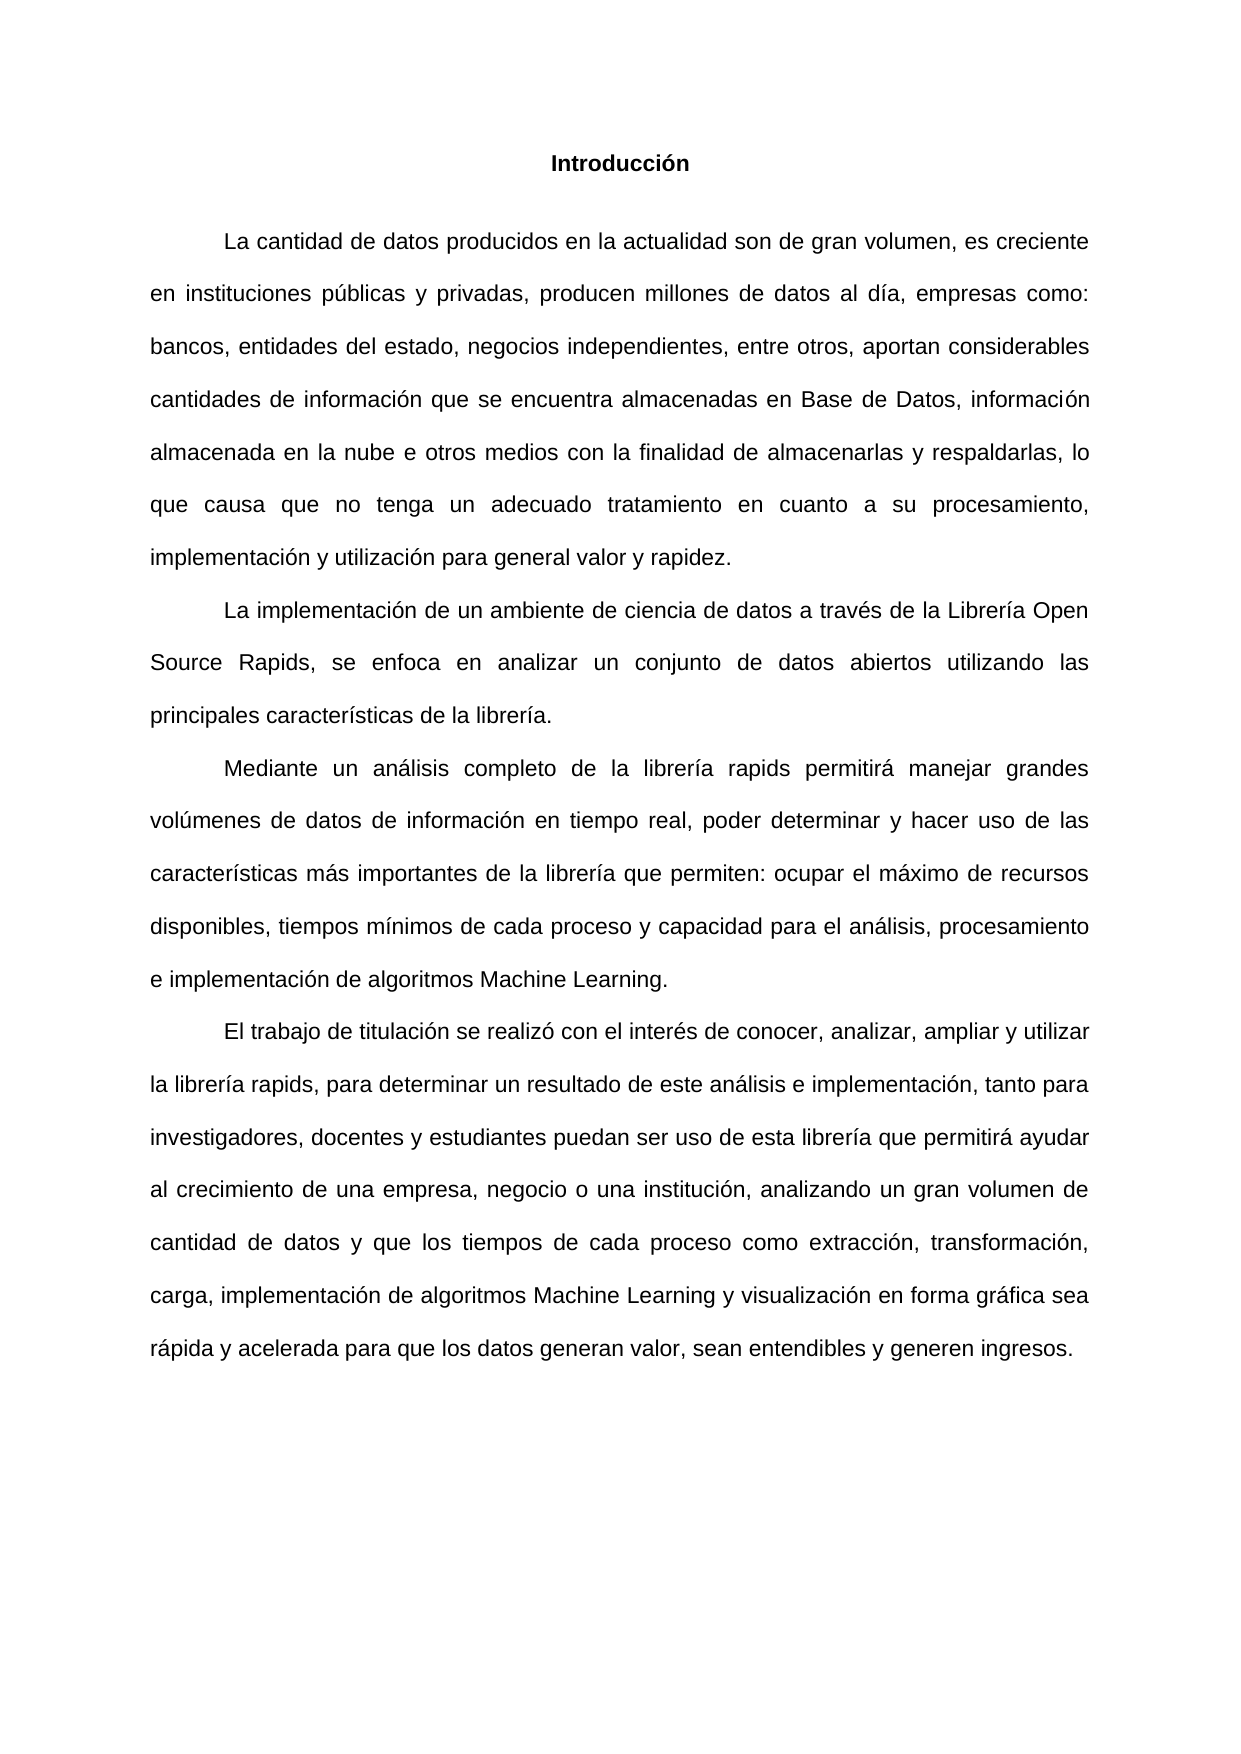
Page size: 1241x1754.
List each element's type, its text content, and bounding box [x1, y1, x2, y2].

text Mediante un análisis completo de la librería rapids permitirá manejar grandes volúmenes de datos de información en tiempo real, poder determinar y hacer uso de las características más importantes de la librería que permiten: ocupar el máximo de recursos disponibles, tiempos mínimos de cada proceso y capacidad para el análisis, procesamiento e implementación de algoritmos Machine Learning. [150, 755, 1090, 992]
text La implementación de un ambiente de ciencia de datos a través de la Librería Open Source Rapids, se enfoca en analizar un conjunto de datos abiertos utilizando las principales características de la librería. [150, 597, 1090, 728]
text La cantidad de datos producidos en la actualidad son de gran volumen, es creciente en instituciones públicas y privadas, producen millones de datos al día, empresas como: bancos, entidades del estado, negocios independientes, entre otros, aportan considerables cantidades de información que se encuentra almacenadas en Base de Datos, información almacenada en la nube e otros medios con la finalidad de almacenarlas y respaldarlas, lo que causa que no tenga un adecuado tratamiento en cuanto a su procesamiento, implementación y utilización para general valor y rapidez. [150, 228, 1090, 570]
subtitle Introducción [150, 150, 1090, 176]
text El trabajo de titulación se realizó con el interés de conocer, analizar, ampliar y utilizar la librería rapids, para determinar un resultado de este análisis e implementación, tanto para investigadores, docentes y estudiantes puedan ser uso de esta librería que permitirá ayudar al crecimiento de una empresa, negocio o una institución, analizando un gran volumen de cantidad de datos y que los tiempos de cada proceso como extracción, transformación, carga, implementación de algoritmos Machine Learning y visualización en forma gráfica sea rápida y acelerada para que los datos generan valor, sean entendibles y generen ingresos. [150, 1018, 1090, 1361]
